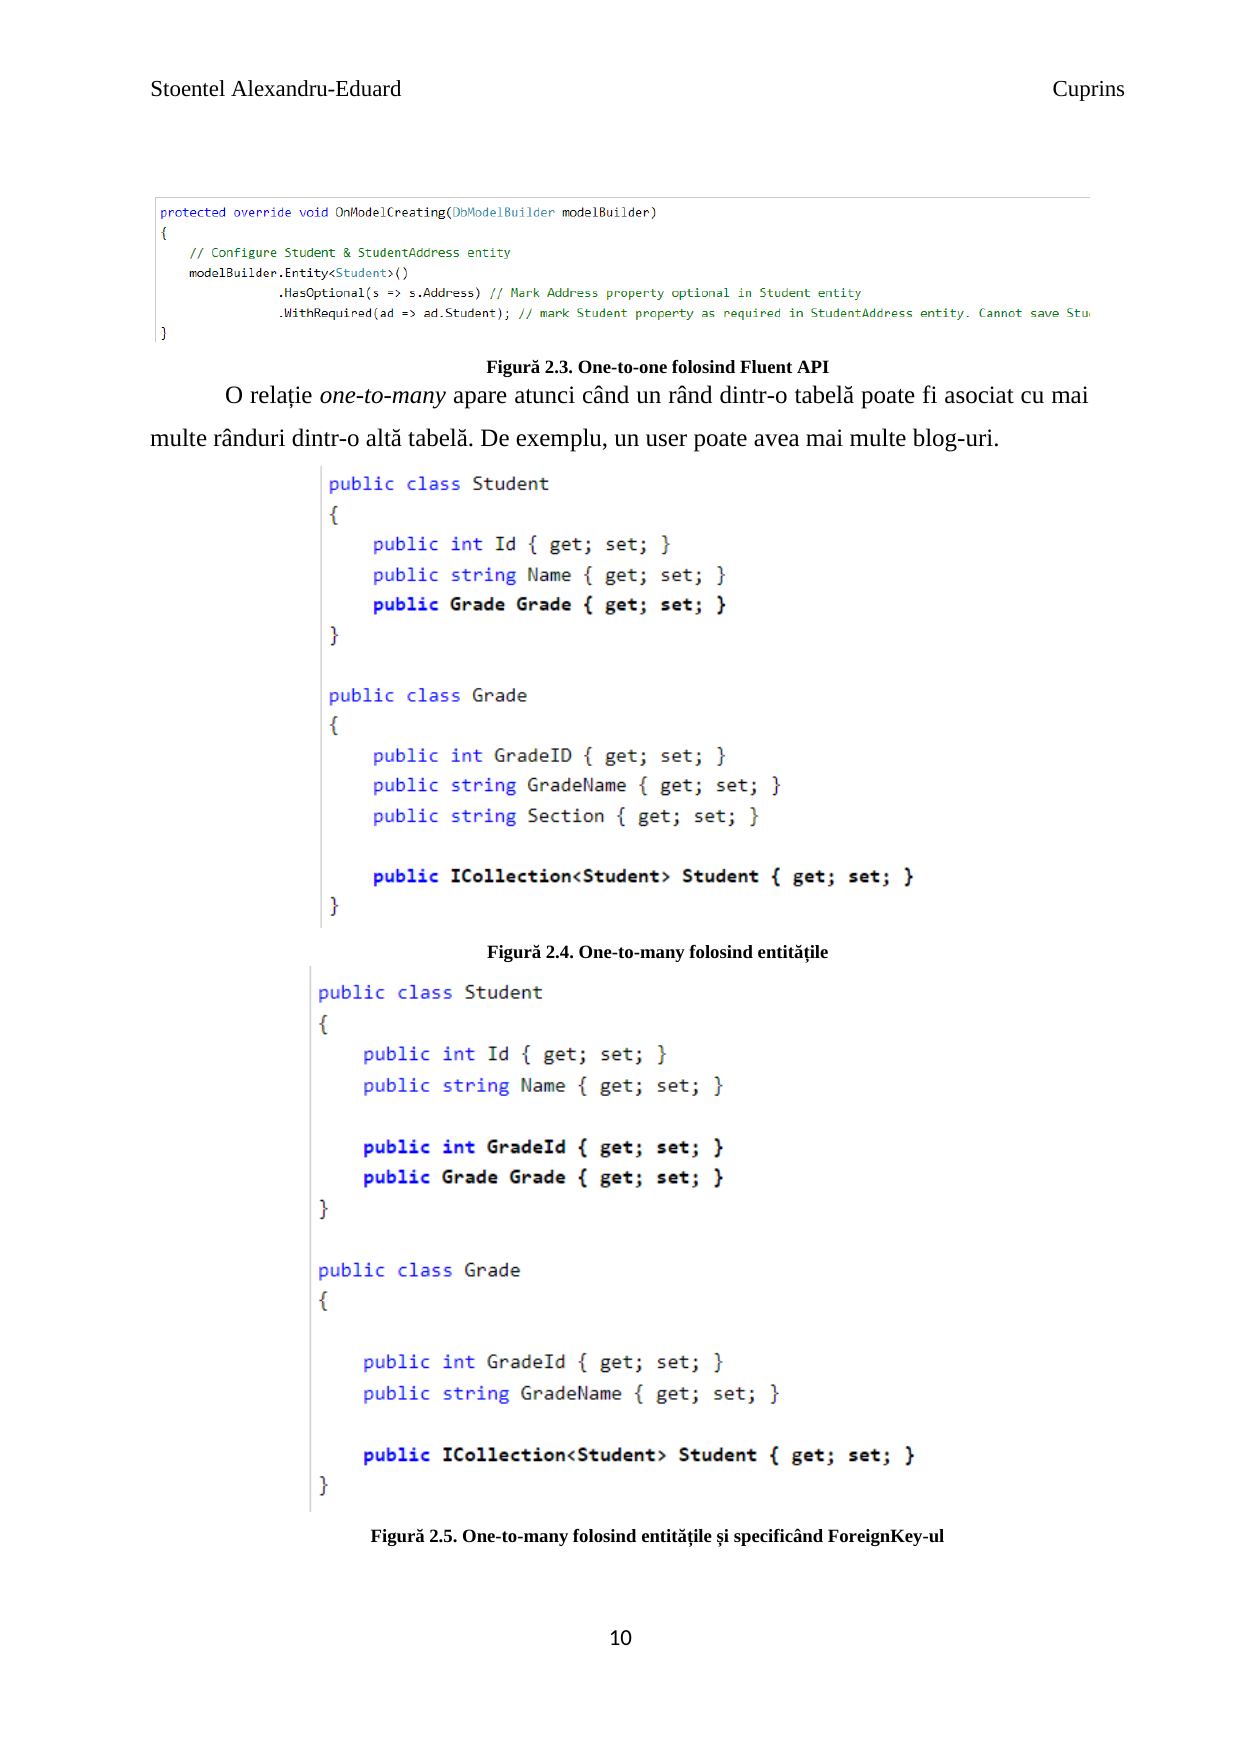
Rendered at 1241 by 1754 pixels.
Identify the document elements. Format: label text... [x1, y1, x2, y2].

picture [150, 192, 1091, 342]
picture [318, 466, 922, 928]
picture [303, 966, 937, 1512]
text Figură 2.4. One-to-many folosind entitățile [150, 941, 1090, 963]
text Figură 2.3. One-to-one folosind Fluent API [150, 356, 1090, 377]
text O relație one-to-many apare atunci când un rând dintr-o tabelă poate fi asociat cu mai multe rânduri dintr-o altă tabelă. De exemplu, un user poate avea mai multe blog-uri. [150, 380, 1090, 452]
text Figură 2.5. One-to-many folosind entitățile și specificând ForeignKey-ul [150, 1525, 1090, 1547]
